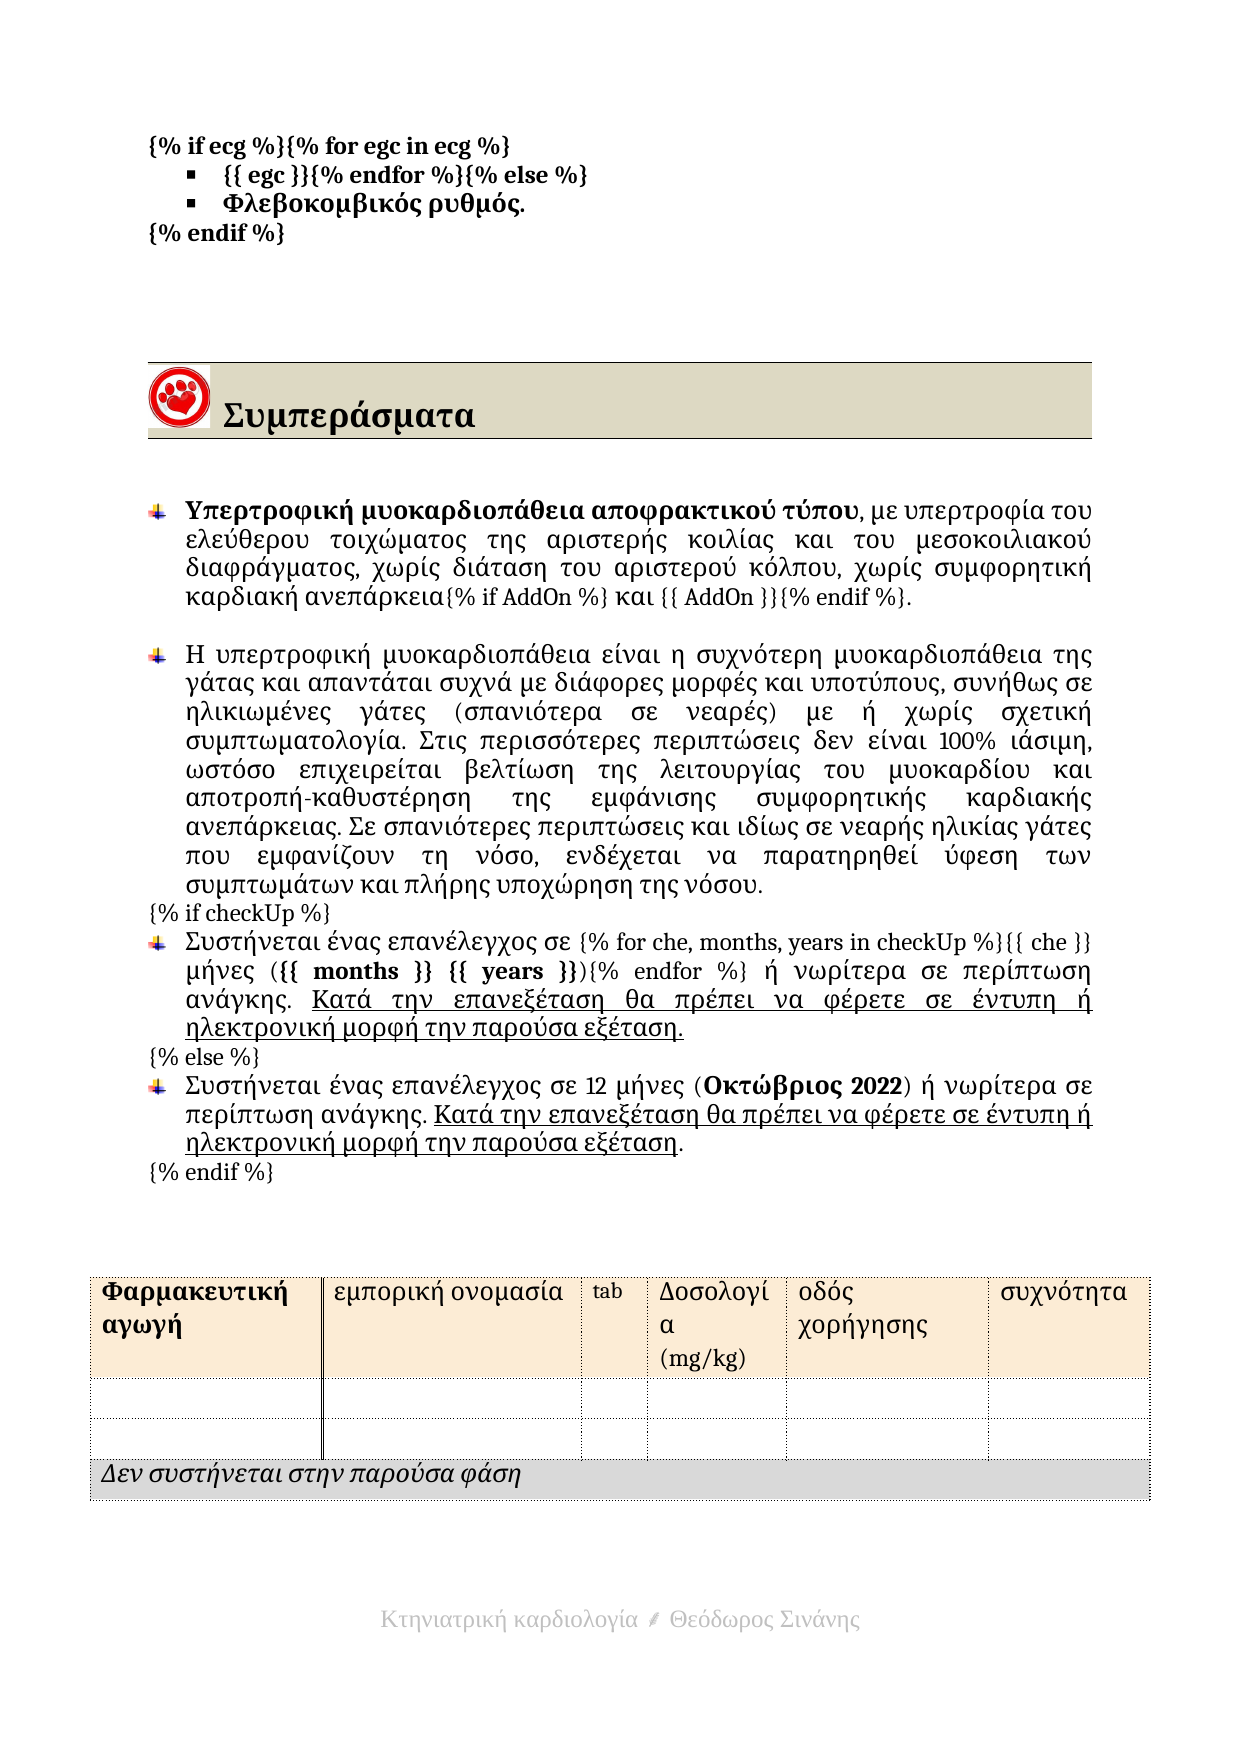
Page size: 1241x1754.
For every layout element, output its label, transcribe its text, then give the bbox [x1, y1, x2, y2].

picture [147, 365, 211, 428]
table_cell [581, 1378, 648, 1418]
table_cell [787, 1418, 989, 1459]
list Υπερτροφική μυοκαρδιοπάθεια αποφρακτικού τύπου, με υπερτροφία του ελεύθερου τοιχώματος της αριστερής κοιλίας και του μεσοκοιλιακού διαφράγματος, χωρίς διάταση του αριστερού κόλπου, χωρίς συμφορητική καρδιακή ανεπάρκεια{% if AddOn %} και {{ AddOn }}{% endif %}. [148, 497, 1092, 612]
picture [148, 1077, 166, 1095]
table_header οδός χορήγησης [787, 1277, 989, 1377]
list {{ egc }}{% endfor %}{% else %} [185, 161, 1092, 190]
table_header συχνότητα [989, 1277, 1150, 1377]
picture [148, 934, 166, 951]
text {% endif %} [148, 1158, 1092, 1187]
table_header Φαρμακευτική αγωγή [90, 1277, 321, 1377]
list Φλεβοκομβικός ρυθμός. [185, 190, 1092, 218]
table_cell [648, 1418, 787, 1459]
table_cell [581, 1418, 648, 1459]
subtitle Συμπεράσματα [148, 363, 1092, 438]
table_cell [90, 1418, 321, 1459]
list Συστήνεται ένας επανέλεγχος σε {% for che, months, years in checkUp %}{{ che }} μήνες ({{ months }} {{ years }}){% endfor %} ή νωρίτερα σε περίπτωση ανάγκης. Κατά την επανεξέταση θα πρέπει να φέρετε σε έντυπη ή ηλεκτρονική μορφή την παρούσα εξέταση. [148, 928, 1092, 1043]
table_cell [324, 1418, 581, 1459]
table_cell [648, 1378, 787, 1418]
list Η υπερτροφική μυοκαρδιοπάθεια είναι η συχνότερη μυοκαρδιοπάθεια της γάτας και απαντάται συχνά με διάφορες μορφές και υποτύπους, συνήθως σε ηλικιωμένες γάτες (σπανιότερα σε νεαρές) με ή χωρίς σχετική συμπτωματολογία. Στις περισσότερες περιπτώσεις δεν είναι 100% ιάσιμη, ωστόσο επιχειρείται βελτίωση της λειτουργίας του μυοκαρδίου και αποτροπή-καθυστέρηση της εμφάνισης συμφορητικής καρδιακής ανεπάρκειας. Σε σπανιότερες περιπτώσεις και ιδίως σε νεαρής ηλικίας γάτες που εμφανίζουν τη νόσο, ενδέχεται να παρατηρηθεί ύφεση των συμπτωμάτων και πλήρης υποχώρηση της νόσου. [148, 641, 1092, 899]
text {% if checkUp %} [148, 899, 1092, 928]
table_cell [989, 1418, 1150, 1459]
table_cell [989, 1378, 1150, 1418]
picture [148, 646, 166, 664]
text {% else %} [148, 1043, 1092, 1072]
table_cell [324, 1378, 581, 1418]
table_cell [90, 1378, 321, 1418]
table_header tab [581, 1277, 648, 1377]
table_cell Δεν συστήνεται στην παρούσα φάση [90, 1459, 1150, 1499]
picture [148, 502, 166, 520]
text {% endif %} [148, 218, 1092, 247]
list Συστήνεται ένας επανέλεγχος σε 12 μήνες (Οκτώβριος 2022) ή νωρίτερα σε περίπτωση ανάγκης. Κατά την επανεξέταση θα πρέπει να φέρετε σε έντυπη ή ηλεκτρονική μορφή την παρούσα εξέταση. [148, 1072, 1092, 1158]
table_header Δοσολογία (mg/kg) [648, 1277, 787, 1377]
table_header εμπορική ονομασία [322, 1277, 581, 1377]
text {% if ecg %}{% for egc in ecg %} [148, 132, 1092, 161]
table_cell [787, 1378, 989, 1418]
